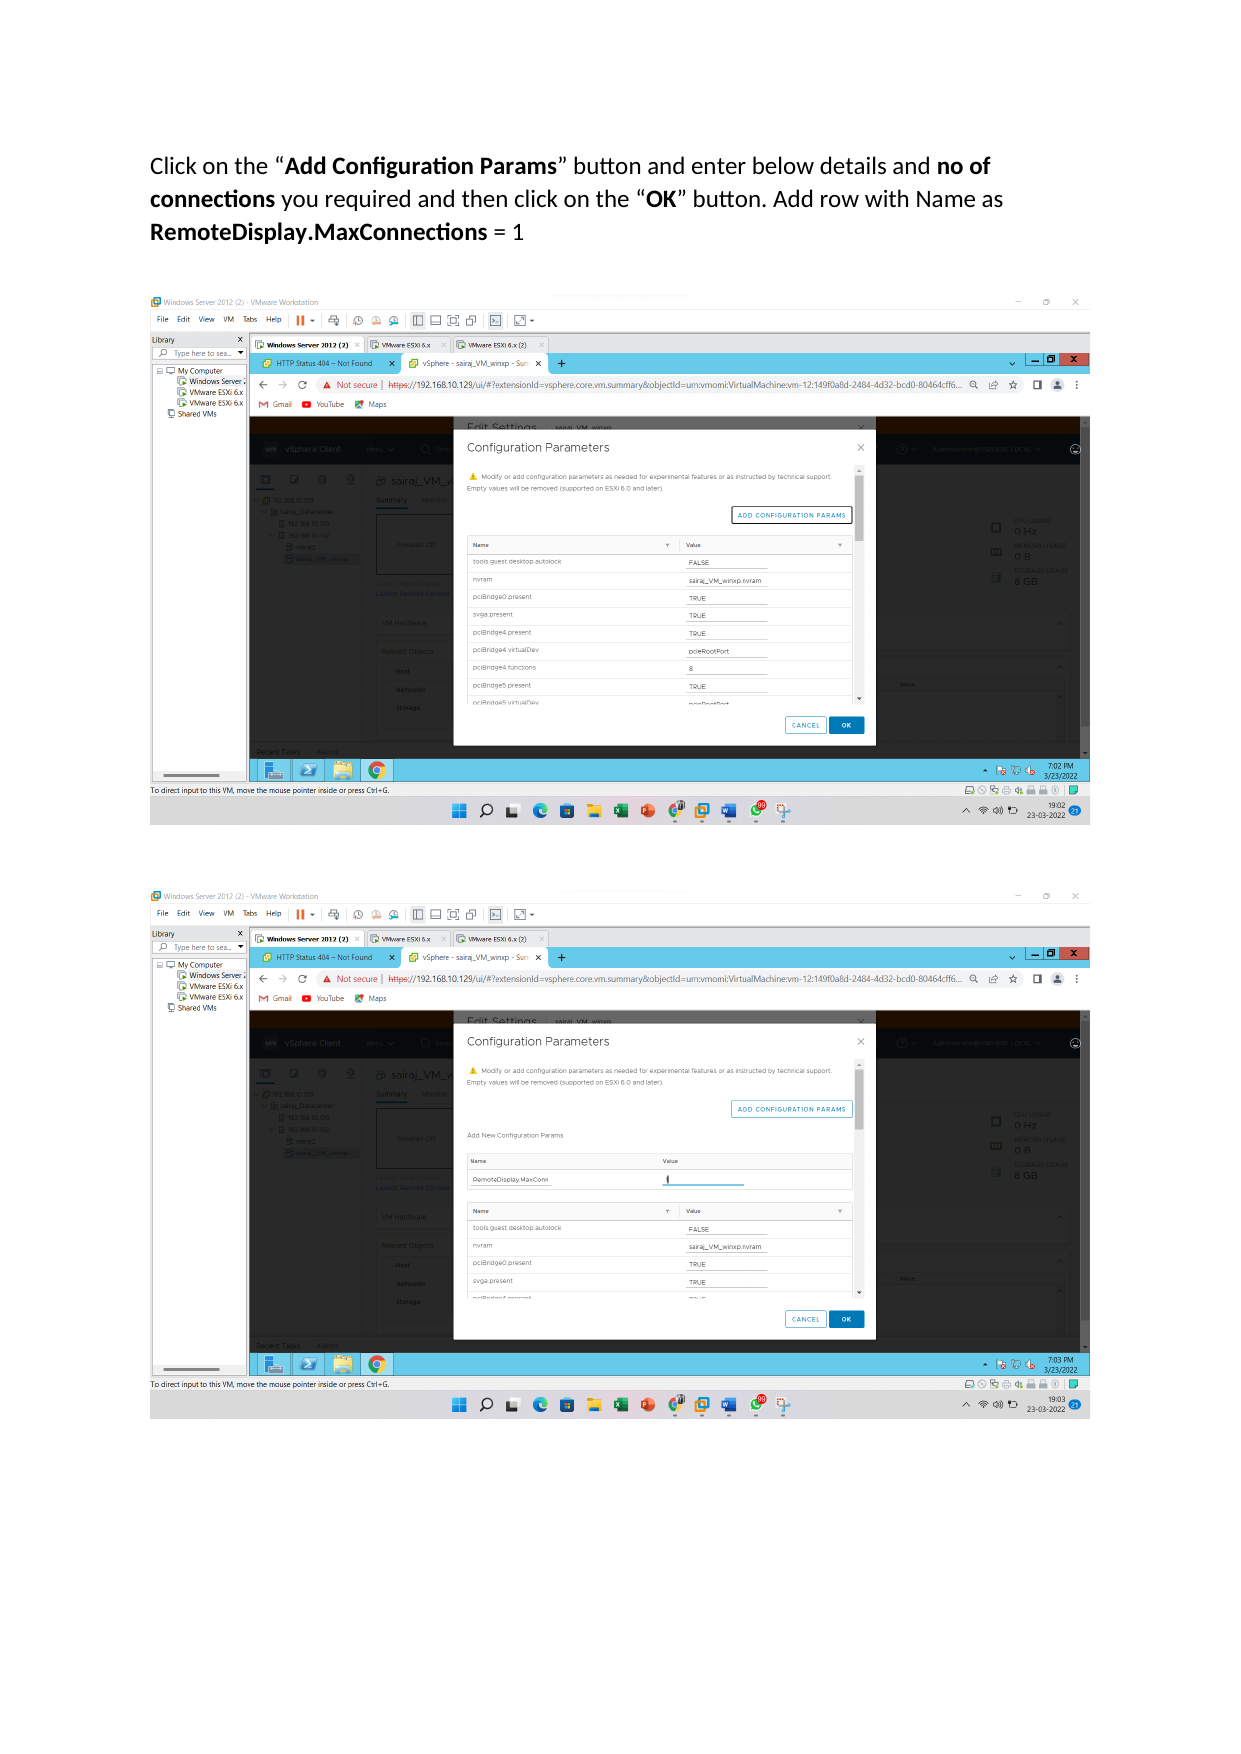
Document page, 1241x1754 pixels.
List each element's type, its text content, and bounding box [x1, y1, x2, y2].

picture [150, 295, 1091, 825]
picture [150, 890, 1091, 1419]
text Click on the “Add Configuration Params” button and enter below details and no of connections you required and then click on the “OK” button. Add row with Name as RemoteDisplay.MaxConnections = 1 [150, 150, 1090, 277]
